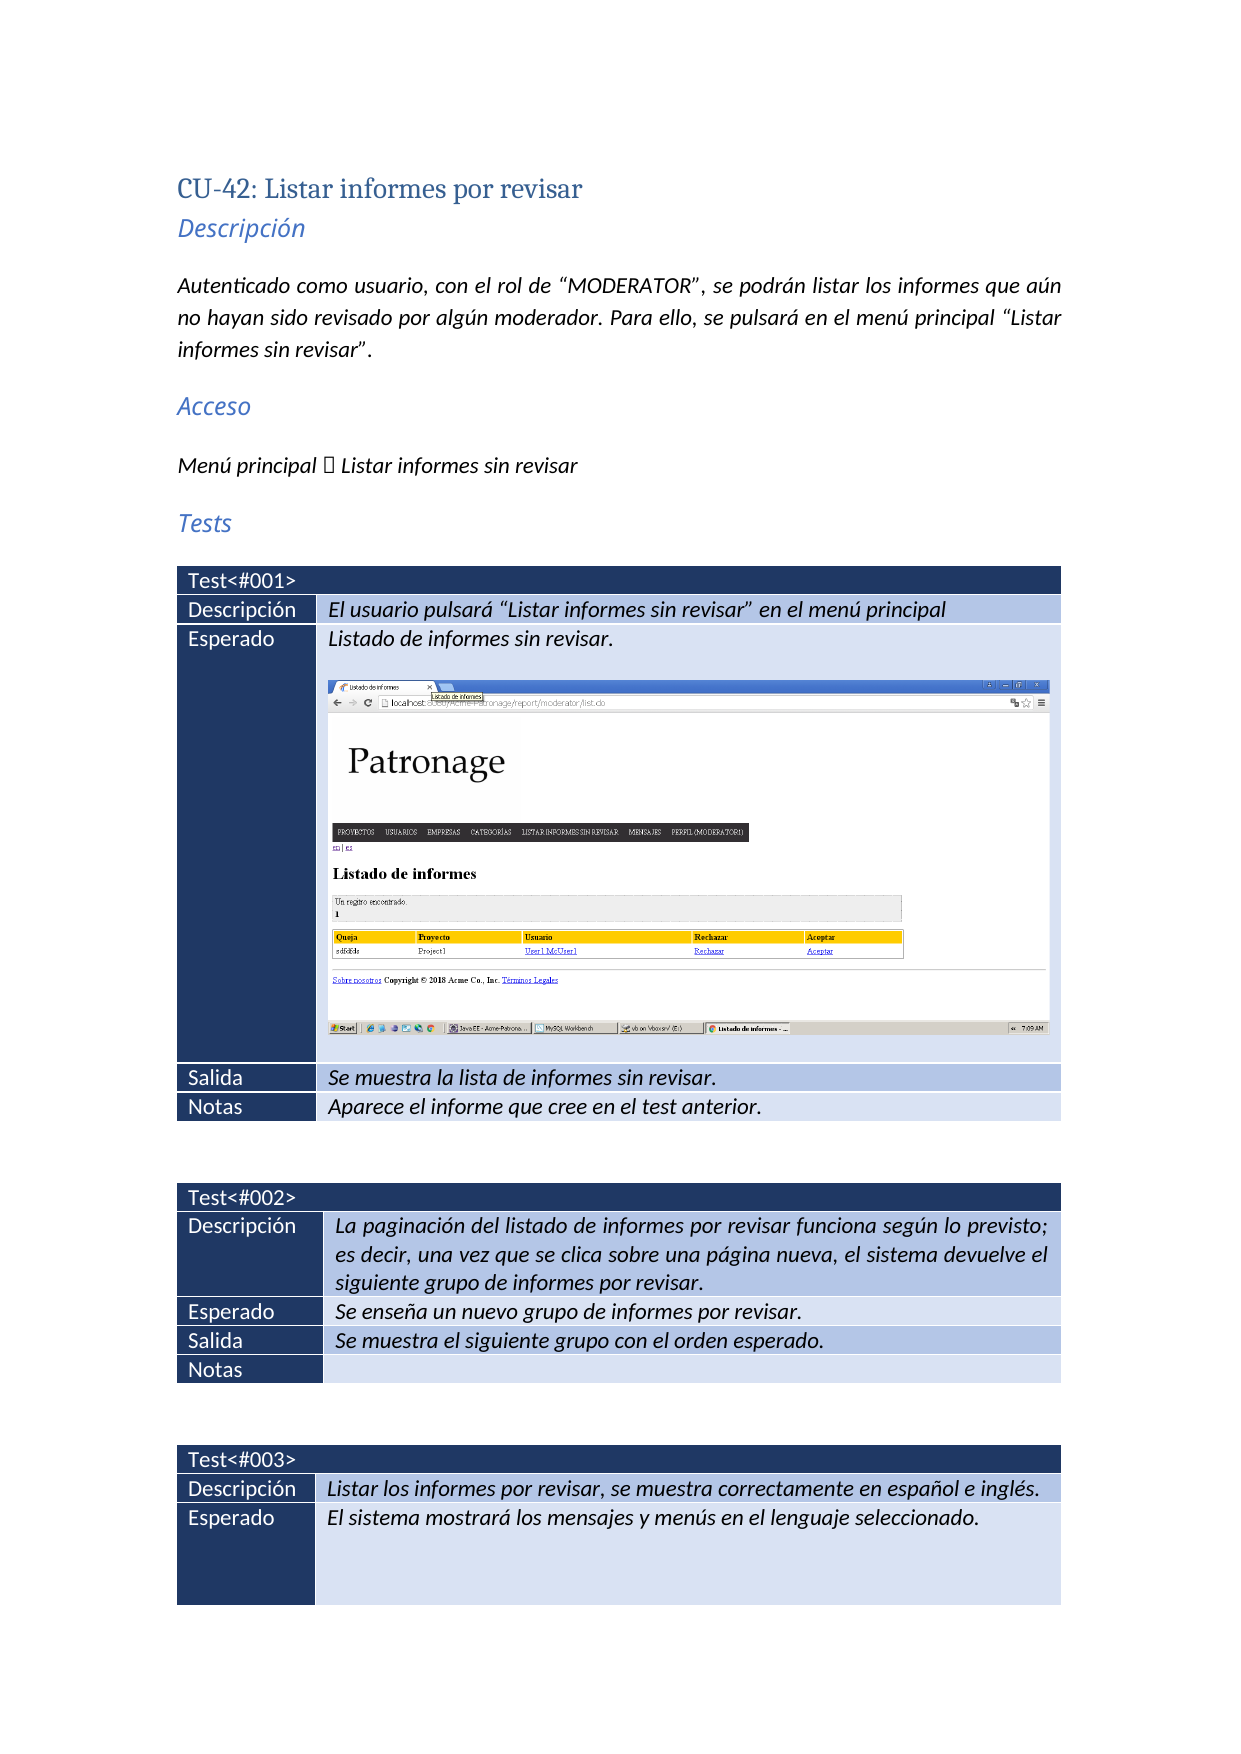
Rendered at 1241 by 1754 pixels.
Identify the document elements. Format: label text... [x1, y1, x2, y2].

table_cell Esperado [177, 1503, 315, 1605]
table_cell Salida [177, 1064, 316, 1091]
table_cell [324, 1355, 1061, 1383]
table_cell La paginación del listado de informes por revisar funciona según lo previsto; es decir, una vez que se clica sobre una página nueva, el sistema devuelve el siguiente grupo de informes por revisar. [324, 1212, 1061, 1296]
table_header Test<#002> [177, 1183, 1061, 1211]
table_cell Descripción [177, 1474, 315, 1502]
table_cell Aparece el informe que cree en el test anterior. [317, 1093, 1061, 1121]
table_header Test<#003> [177, 1445, 1061, 1473]
text Descripción [177, 211, 1063, 245]
text Menú principal  Listar informes sin revisar [177, 448, 1063, 480]
table_cell Descripción [177, 1212, 323, 1296]
table_header Test<#001> [177, 566, 1061, 594]
table_cell Notas [177, 1093, 316, 1121]
table_cell Esperado [177, 625, 316, 1062]
table_cell El usuario pulsará “Listar informes sin revisar” en el menú principal [317, 595, 1061, 623]
table_cell Listado de informes sin revisar. [317, 625, 1061, 1062]
table_cell Se muestra la lista de informes sin revisar. [317, 1064, 1061, 1091]
text Tests [177, 505, 1063, 539]
table_cell Se enseña un nuevo grupo de informes por revisar. [324, 1297, 1061, 1325]
text Acceso [177, 388, 1063, 423]
text CU-42: Listar informes por revisar [177, 173, 1063, 206]
table_cell Notas [177, 1355, 323, 1383]
table_cell Esperado [177, 1297, 323, 1325]
table_cell Listar los informes por revisar, se muestra correctamente en español e inglés. [316, 1474, 1061, 1502]
picture [328, 680, 1050, 1035]
text Autenticado como usuario, con el rol de “MODERATOR”, se podrán listar los informes que aún no hayan sido revisado por algún moderador. Para ello, se pulsará en el menú principal “Listar informes sin revisar”. [177, 271, 1063, 363]
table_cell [316, 1503, 1061, 1605]
table_cell Se muestra el siguiente grupo con el orden esperado. [324, 1326, 1061, 1354]
table_cell Salida [177, 1326, 323, 1354]
table_cell Descripción [177, 595, 316, 623]
